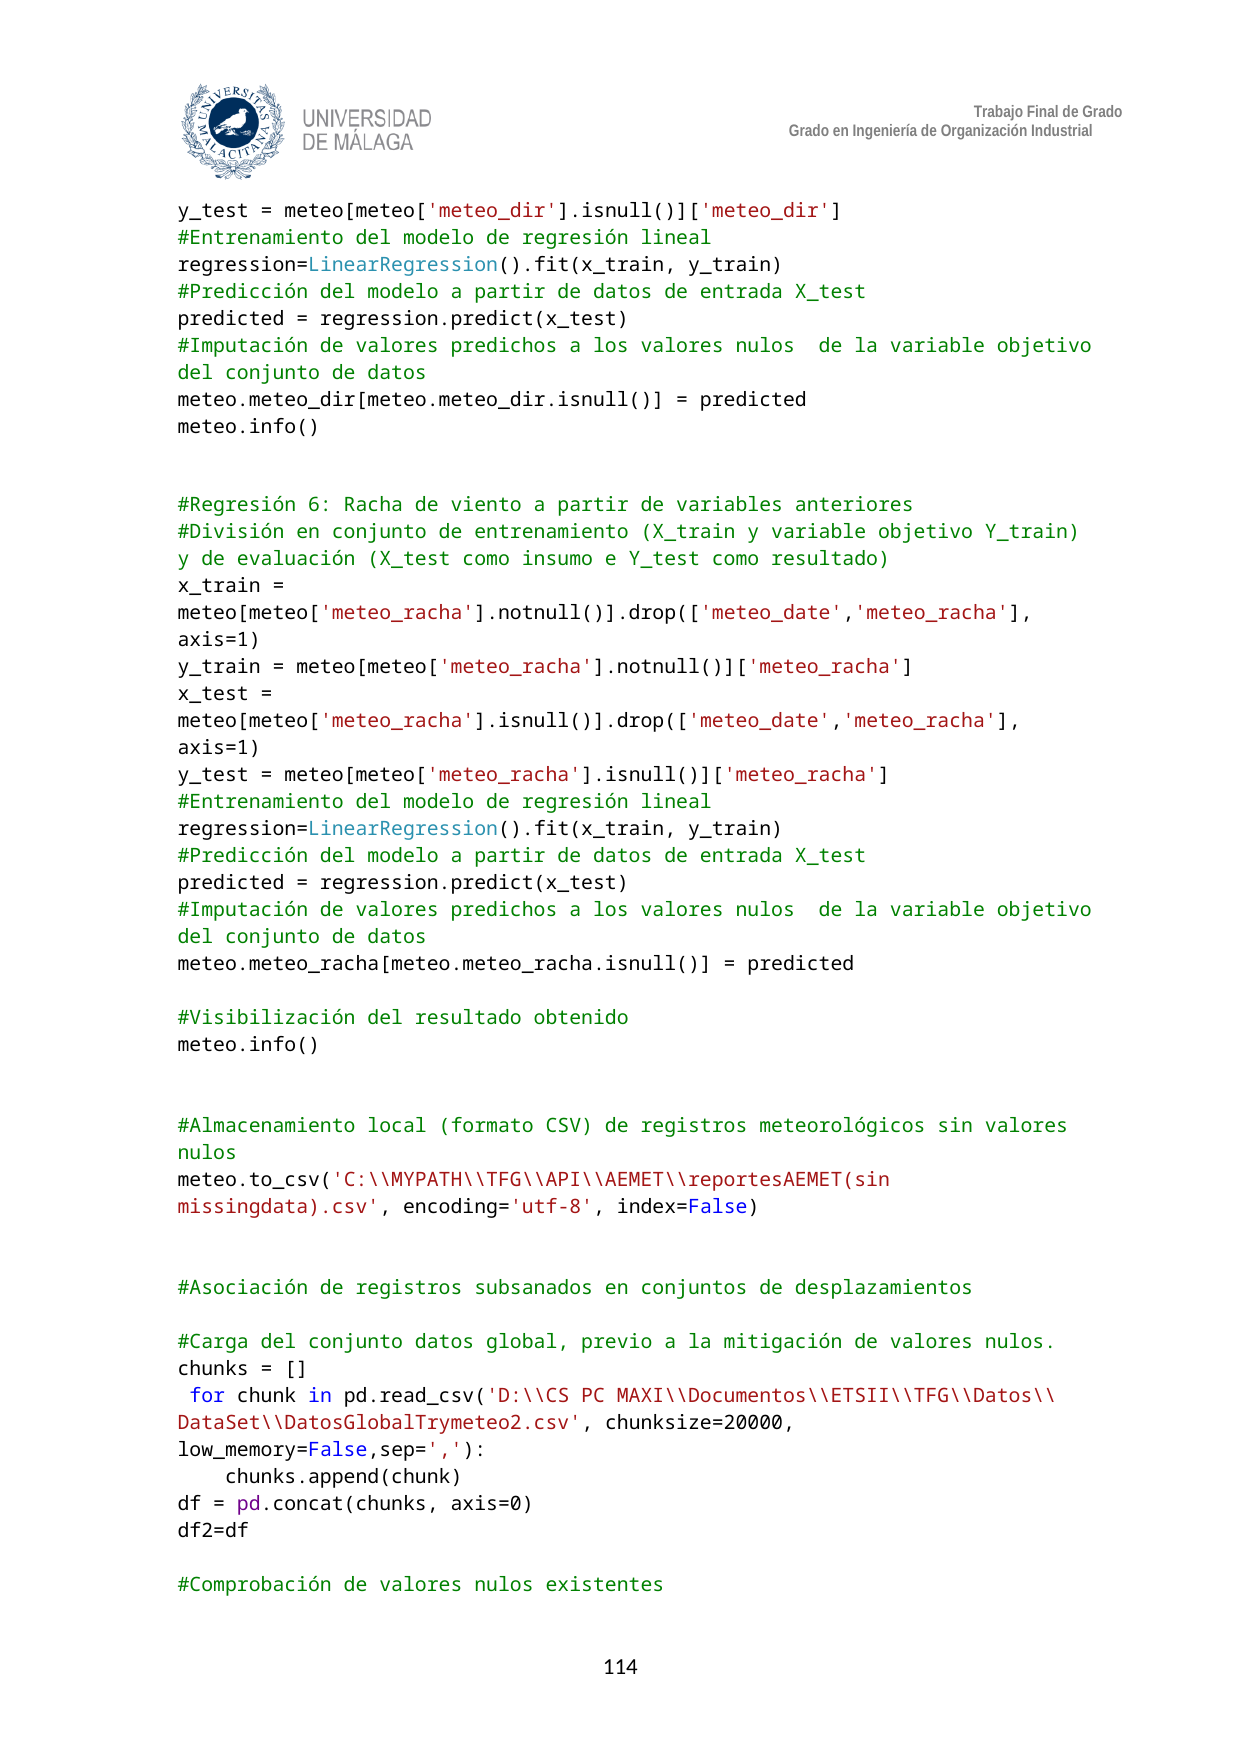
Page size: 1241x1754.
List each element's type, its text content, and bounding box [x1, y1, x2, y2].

text #Predicción del modelo a partir de datos de entrada X_test [177, 277, 1093, 304]
text #Comprobación de valores nulos existentes [177, 1570, 1093, 1597]
text chunks.append(chunk) [177, 1462, 1093, 1489]
text df = pd.concat(chunks, axis=0) [177, 1489, 1093, 1516]
text meteo.to_csv('C:\\MYPATH\\TFG\\API\\AEMET\\reportesAEMET(sin missingdata).csv', encoding='utf-8', index=False) [177, 1165, 1093, 1219]
text #Entrenamiento del modelo de regresión lineal [177, 787, 1093, 814]
text df2=df [177, 1516, 1093, 1543]
text y_test = meteo[meteo['meteo_racha'].isnull()]['meteo_racha'] [177, 761, 1093, 787]
text #Carga del conjunto datos global, previo a la mitigación de valores nulos. [177, 1327, 1093, 1354]
text x_test = meteo[meteo['meteo_racha'].isnull()].drop(['meteo_date','meteo_racha'], axis=1) [177, 679, 1093, 761]
text #Asociación de registros subsanados en conjuntos de desplazamientos [177, 1273, 1093, 1300]
text #División en conjunto de entrenamiento (X_train y variable objetivo Y_train) y de evaluación (X_test como insumo e Y_test como resultado) [177, 518, 1093, 572]
text regression=LinearRegression().fit(x_train, y_train) [177, 250, 1093, 277]
text x_train = meteo[meteo['meteo_racha'].notnull()].drop(['meteo_date','meteo_racha'], axis=1) [177, 572, 1093, 653]
text for chunk in pd.read_csv('D:\\CS PC MAXI\\Documentos\\ETSII\\TFG\\Datos\\DataSet\\DatosGlobalTrymeteo2.csv', chunksize=20000, low_memory=False,sep=','): [177, 1381, 1093, 1462]
text #Predicción del modelo a partir de datos de entrada X_test [177, 841, 1093, 868]
text #Imputación de valores predichos a los valores nulos de la variable objetivo del conjunto de datos [177, 895, 1093, 949]
text #Imputación de valores predichos a los valores nulos de la variable objetivo del conjunto de datos [177, 331, 1093, 385]
text meteo.info() [177, 412, 1093, 439]
text #Regresión 6: Racha de viento a partir de variables anteriores [177, 491, 1093, 518]
text y_train = meteo[meteo['meteo_racha'].notnull()]['meteo_racha'] [177, 653, 1093, 679]
text regression=LinearRegression().fit(x_train, y_train) [177, 814, 1093, 841]
text meteo.info() [177, 1030, 1093, 1057]
text #Visibilización del resultado obtenido [177, 1003, 1093, 1030]
picture [176, 73, 444, 185]
text #Almacenamiento local (formato CSV) de registros meteorológicos sin valores nulos [177, 1111, 1093, 1165]
text #Entrenamiento del modelo de regresión lineal [177, 223, 1093, 250]
text chunks = [] [177, 1354, 1093, 1381]
text y_test = meteo[meteo['meteo_dir'].isnull()]['meteo_dir'] [177, 196, 1093, 223]
text predicted = regression.predict(x_test) [177, 868, 1093, 895]
text meteo.meteo_dir[meteo.meteo_dir.isnull()] = predicted [177, 385, 1093, 412]
text predicted = regression.predict(x_test) [177, 304, 1093, 331]
text meteo.meteo_racha[meteo.meteo_racha.isnull()] = predicted [177, 949, 1093, 976]
